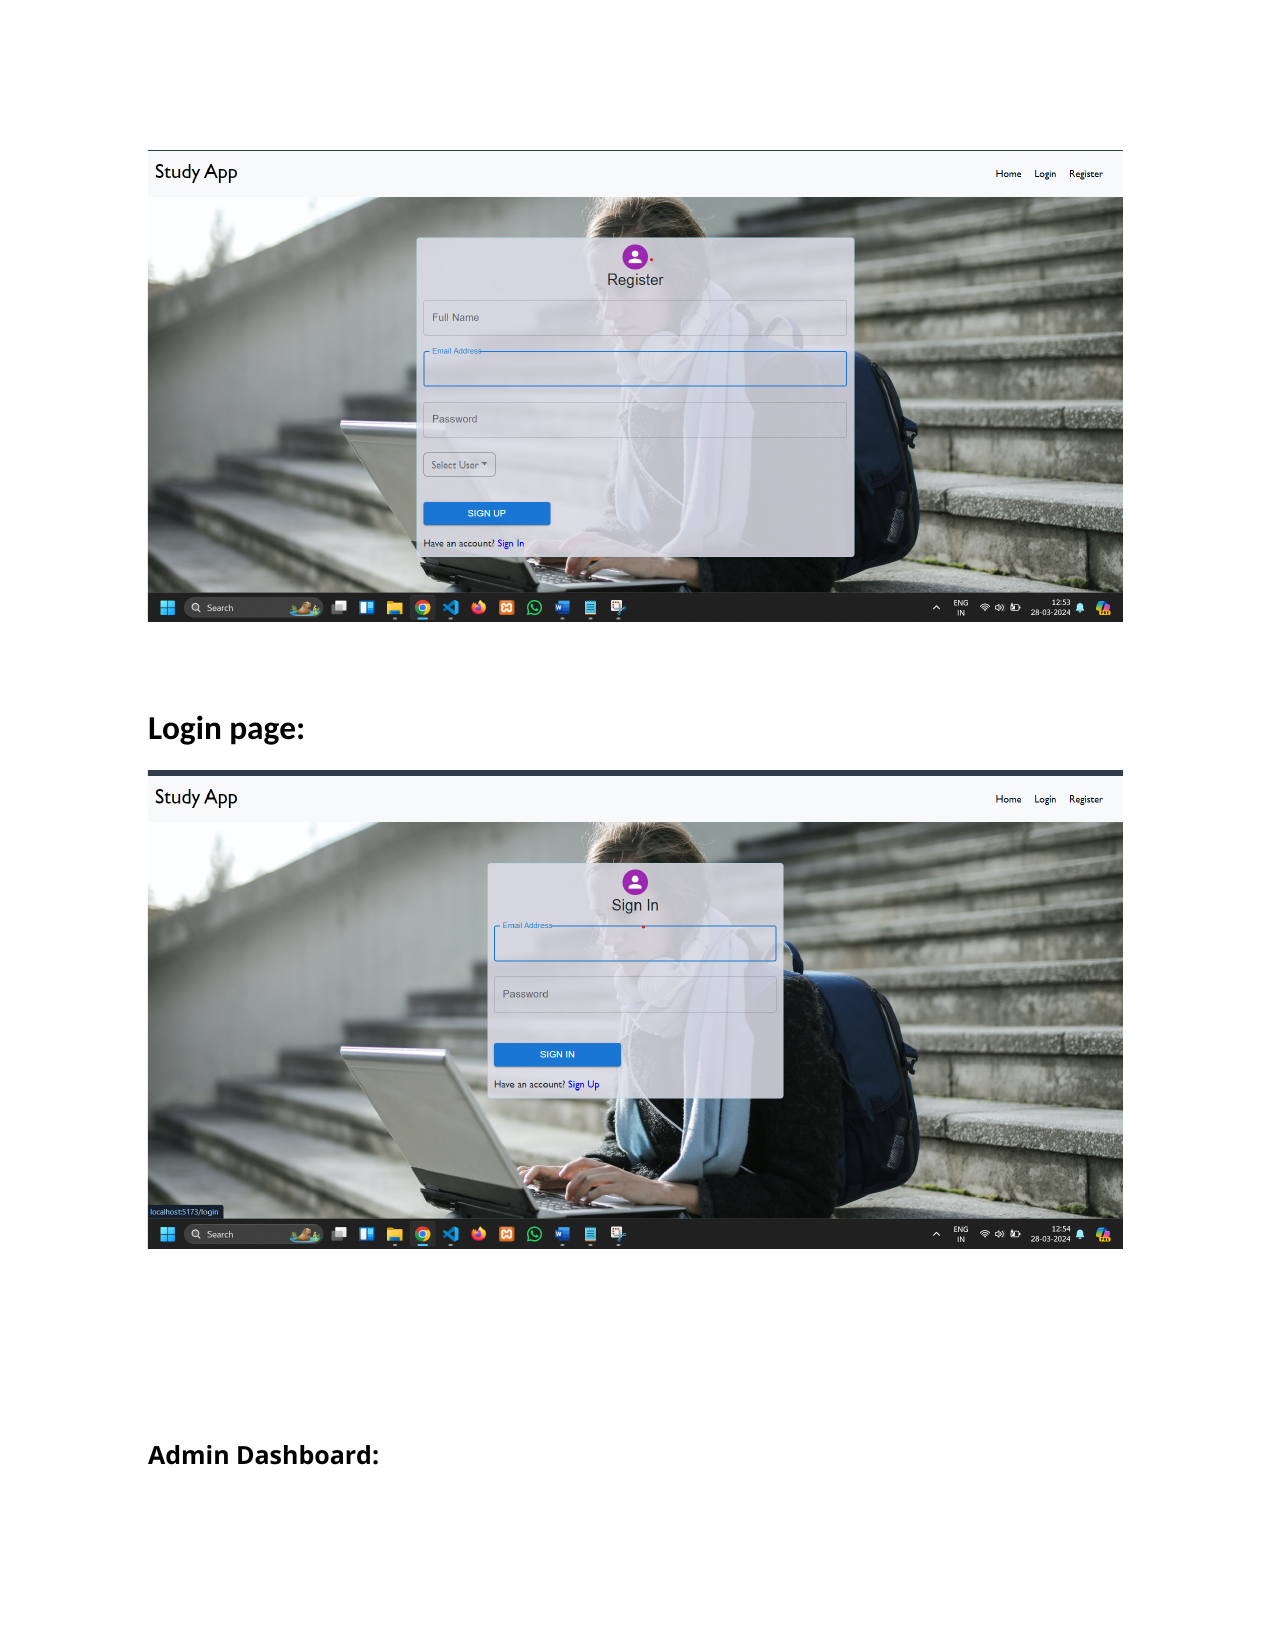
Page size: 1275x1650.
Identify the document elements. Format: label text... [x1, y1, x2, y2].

text Login page: [148, 707, 1127, 748]
text Admin Dashboard: [148, 1438, 1127, 1472]
picture [147, 770, 1123, 1249]
picture [147, 150, 1123, 622]
